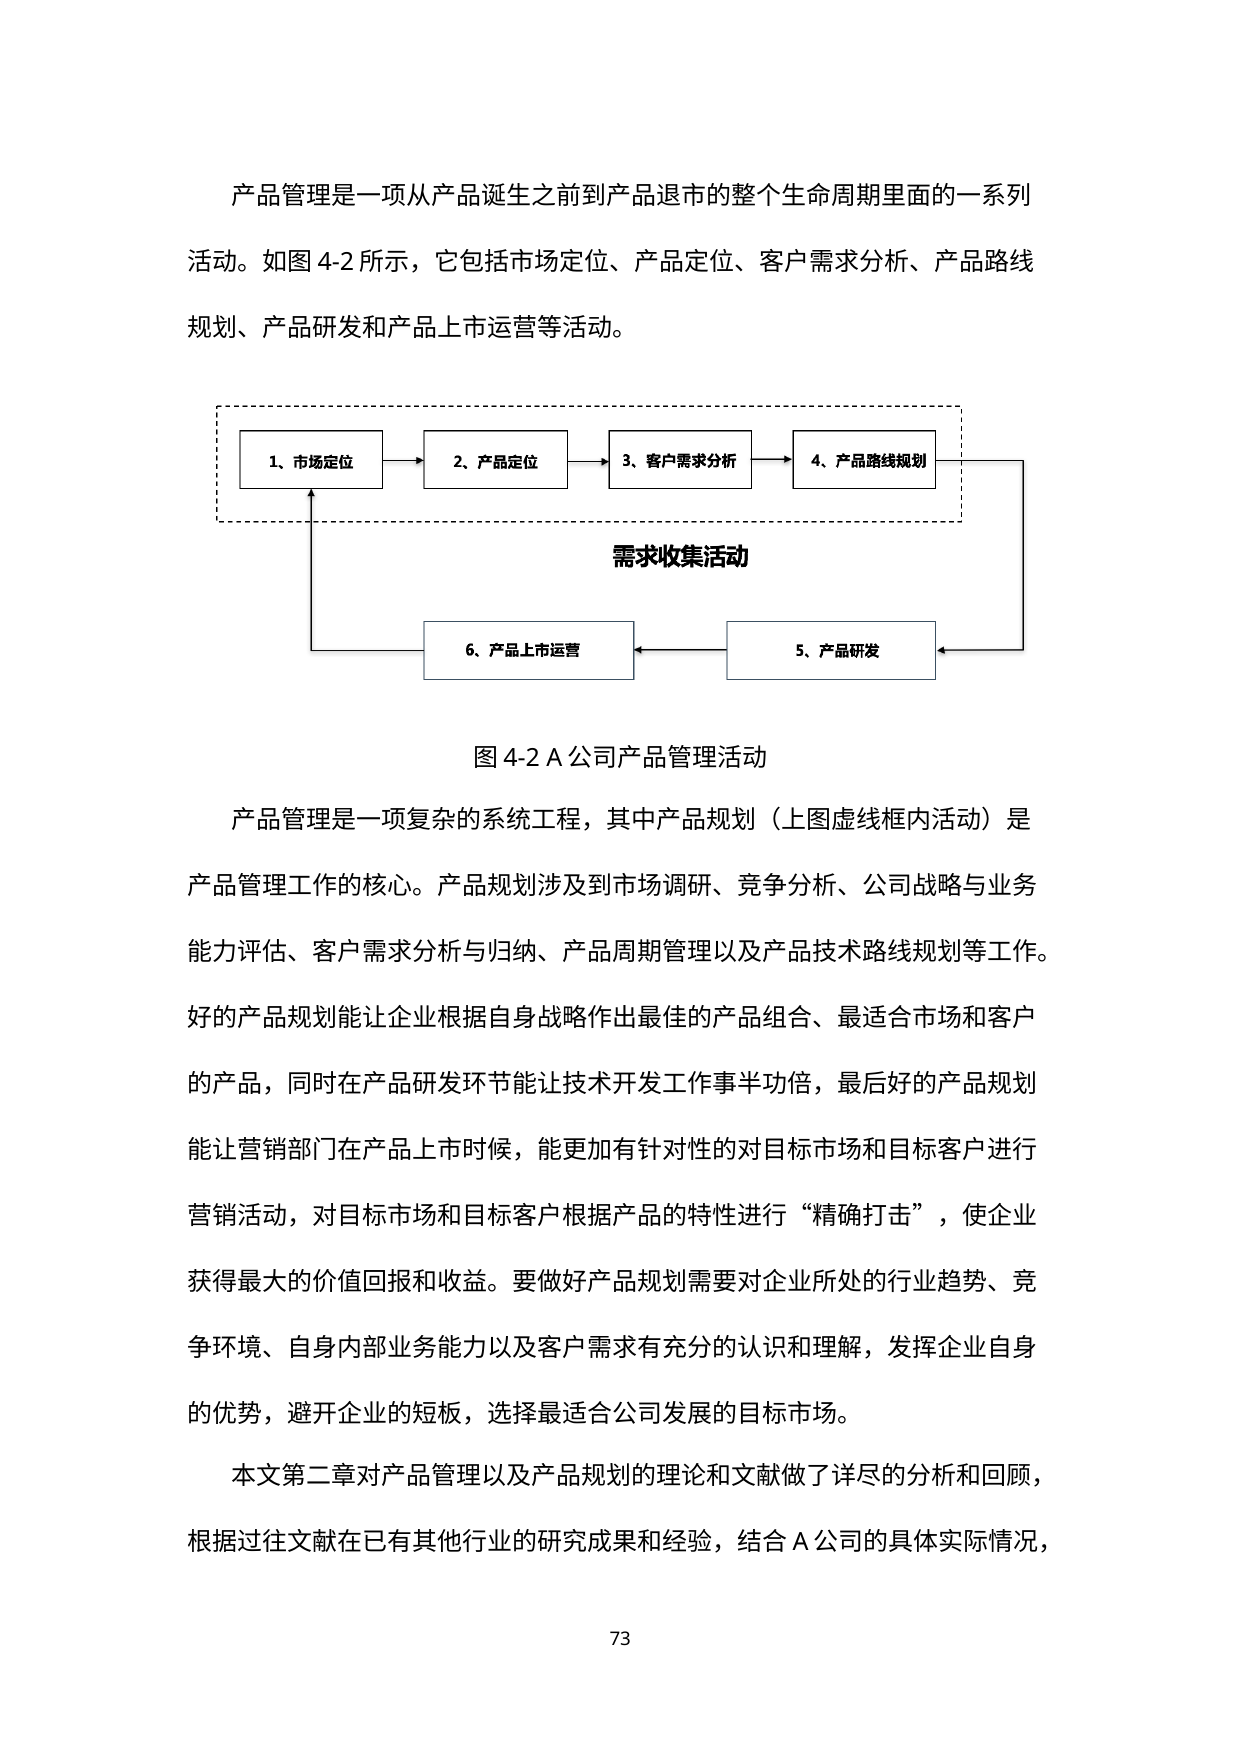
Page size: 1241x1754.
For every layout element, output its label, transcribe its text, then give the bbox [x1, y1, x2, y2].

text 图4-2 A公司产品管理活动 [187, 733, 1053, 777]
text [187, 1452, 1053, 1562]
text 产品管理是一项复杂的系统工程，其中产品规划（上图虚线框内活动）是产品管理工作的核心。产品规划涉及到市场调研、竞争分析、公司战略与业务能力评估、客户需求分析与归纳、产品周期管理以及产品技术路线规划等工作。好的产品规划能让企业根据自身战略作出最佳的产品组合、最适合市场和客户的产品，同时在产品研发环节能让技术开发工作事半功倍，最后好的产品规划能让营销部门在产品上市时候，能更加有针对性的对目标市场和目标客户进行营销活动，对目标市场和目标客户根据产品的特性进行“精确打击”，使企业获得最大的价值回报和收益。要做好产品规划需要对企业所处的行业趋势、竞争环境、自身内部业务能力以及客户需求有充分的认识和理解，发挥企业自身的优势，避开企业的短板，选择最适合公司发展的目标市场。 [187, 795, 1053, 1434]
picture [187, 382, 1053, 703]
text 产品管理是一项从产品诞生之前到产品退市的整个生命周期里面的一系列活动。如图4-2所示，它包括市场定位、产品定位、客户需求分析、产品路线规划、产品研发和产品上市运营等活动。 [187, 172, 1053, 348]
